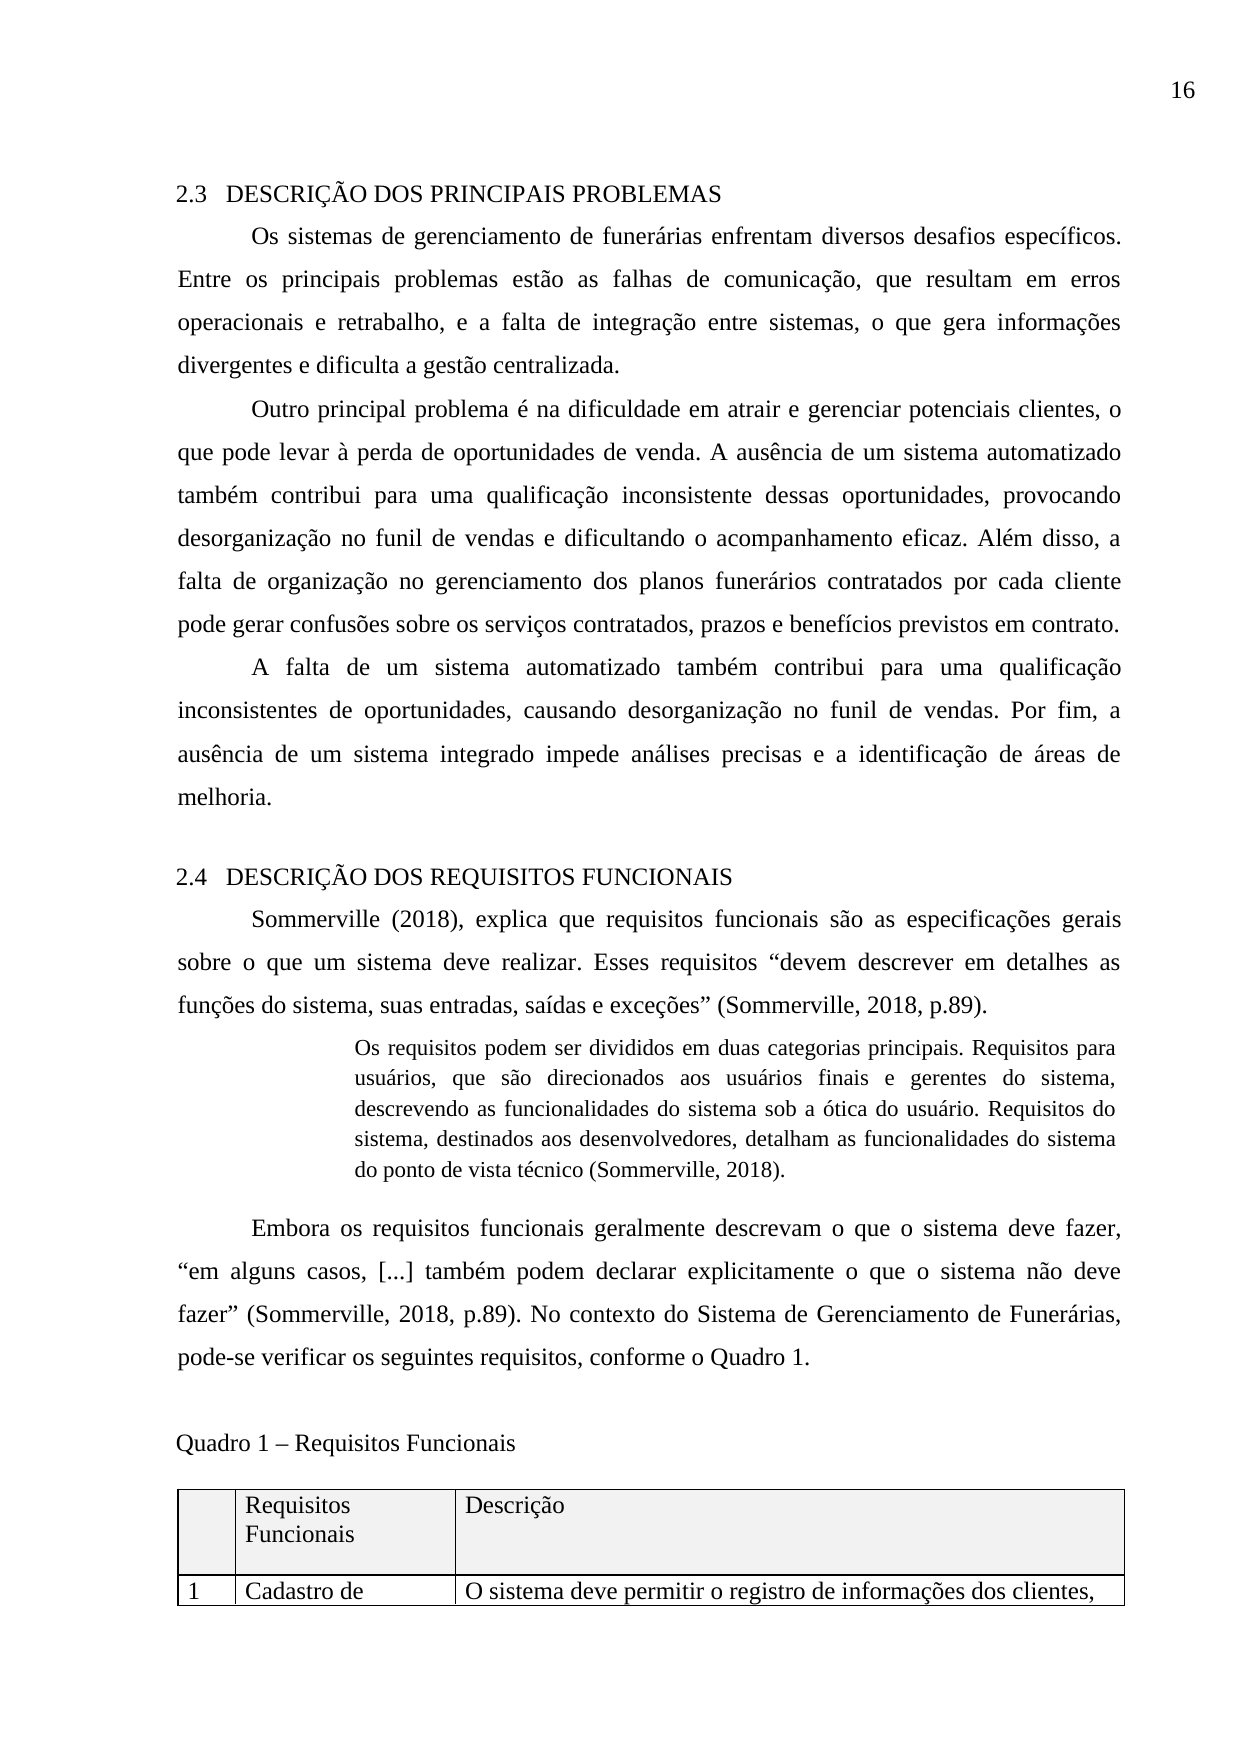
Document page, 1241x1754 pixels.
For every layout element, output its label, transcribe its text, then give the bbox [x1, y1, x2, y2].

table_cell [236, 1576, 455, 1604]
table_header [179, 1490, 235, 1574]
text Outro principal problema é na dificuldade em atrair e gerenciar potenciais clientes, o que pode levar à perda de oportunidades de venda. A ausência de um sistema automatizado também contribui para uma qualificação inconsistente dessas oportunidades, provocando desorganização no funil de vendas e dificultando o acompanhamento eficaz. Além disso, a falta de organização no gerenciamento dos planos funerários contratados por cada cliente pode gerar confusões sobre os serviços contratados, prazos e benefícios previstos em contrato. [177, 394, 1122, 638]
text 2.4 DESCRIÇÃO DOS REQUISITOS FUNCIONAIS [176, 862, 1117, 891]
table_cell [456, 1576, 1124, 1604]
text Quadro 1 – Requisitos Funcionais [176, 1428, 1117, 1457]
text Os requisitos podem ser divididos em duas categorias principais. Requisitos para usuários, que são direcionados aos usuários finais e gerentes do sistema, descrevendo as funcionalidades do sistema sob a ótica do usuário. Requisitos do sistema, destinados aos desenvolvedores, detalham as funcionalidades do sistema do ponto de vista técnico (Sommerville, 2018). [354, 1033, 1117, 1182]
table_header Descrição [456, 1490, 1124, 1574]
text A falta de um sistema automatizado também contribui para uma qualificação inconsistentes de oportunidades, causando desorganização no funil de vendas. Por fim, a ausência de um sistema integrado impede análises precisas e a identificação de áreas de melhoria. [177, 652, 1122, 811]
table_cell 1 [179, 1576, 235, 1604]
text Sommerville (2018), explica que requisitos funcionais são as especificações gerais sobre o que um sistema deve realizar. Esses requisitos “devem descrever em detalhes as funções do sistema, suas entradas, saídas e exceções” (Sommerville, 2018, p.89). [177, 904, 1122, 1019]
table_header Requisitos Funcionais [236, 1490, 455, 1574]
text Embora os requisitos funcionais geralmente descrevam o que o sistema deve fazer, “em alguns casos, [...] também podem declarar explicitamente o que o sistema não deve fazer” (Sommerville, 2018, p.89). No contexto do Sistema de Gerenciamento de Funerárias, pode-se verificar os seguintes requisitos, conforme o Quadro 1. [177, 1213, 1122, 1371]
text Os sistemas de gerenciamento de funerárias enfrentam diversos desafios específicos. Entre os principais problemas estão as falhas de comunicação, que resultam em erros operacionais e retrabalho, e a falta de integração entre sistemas, o que gera informações divergentes e dificulta a gestão centralizada. [177, 221, 1122, 379]
text 2.3 DESCRIÇÃO DOS PRINCIPAIS PROBLEMAS [176, 179, 1117, 208]
